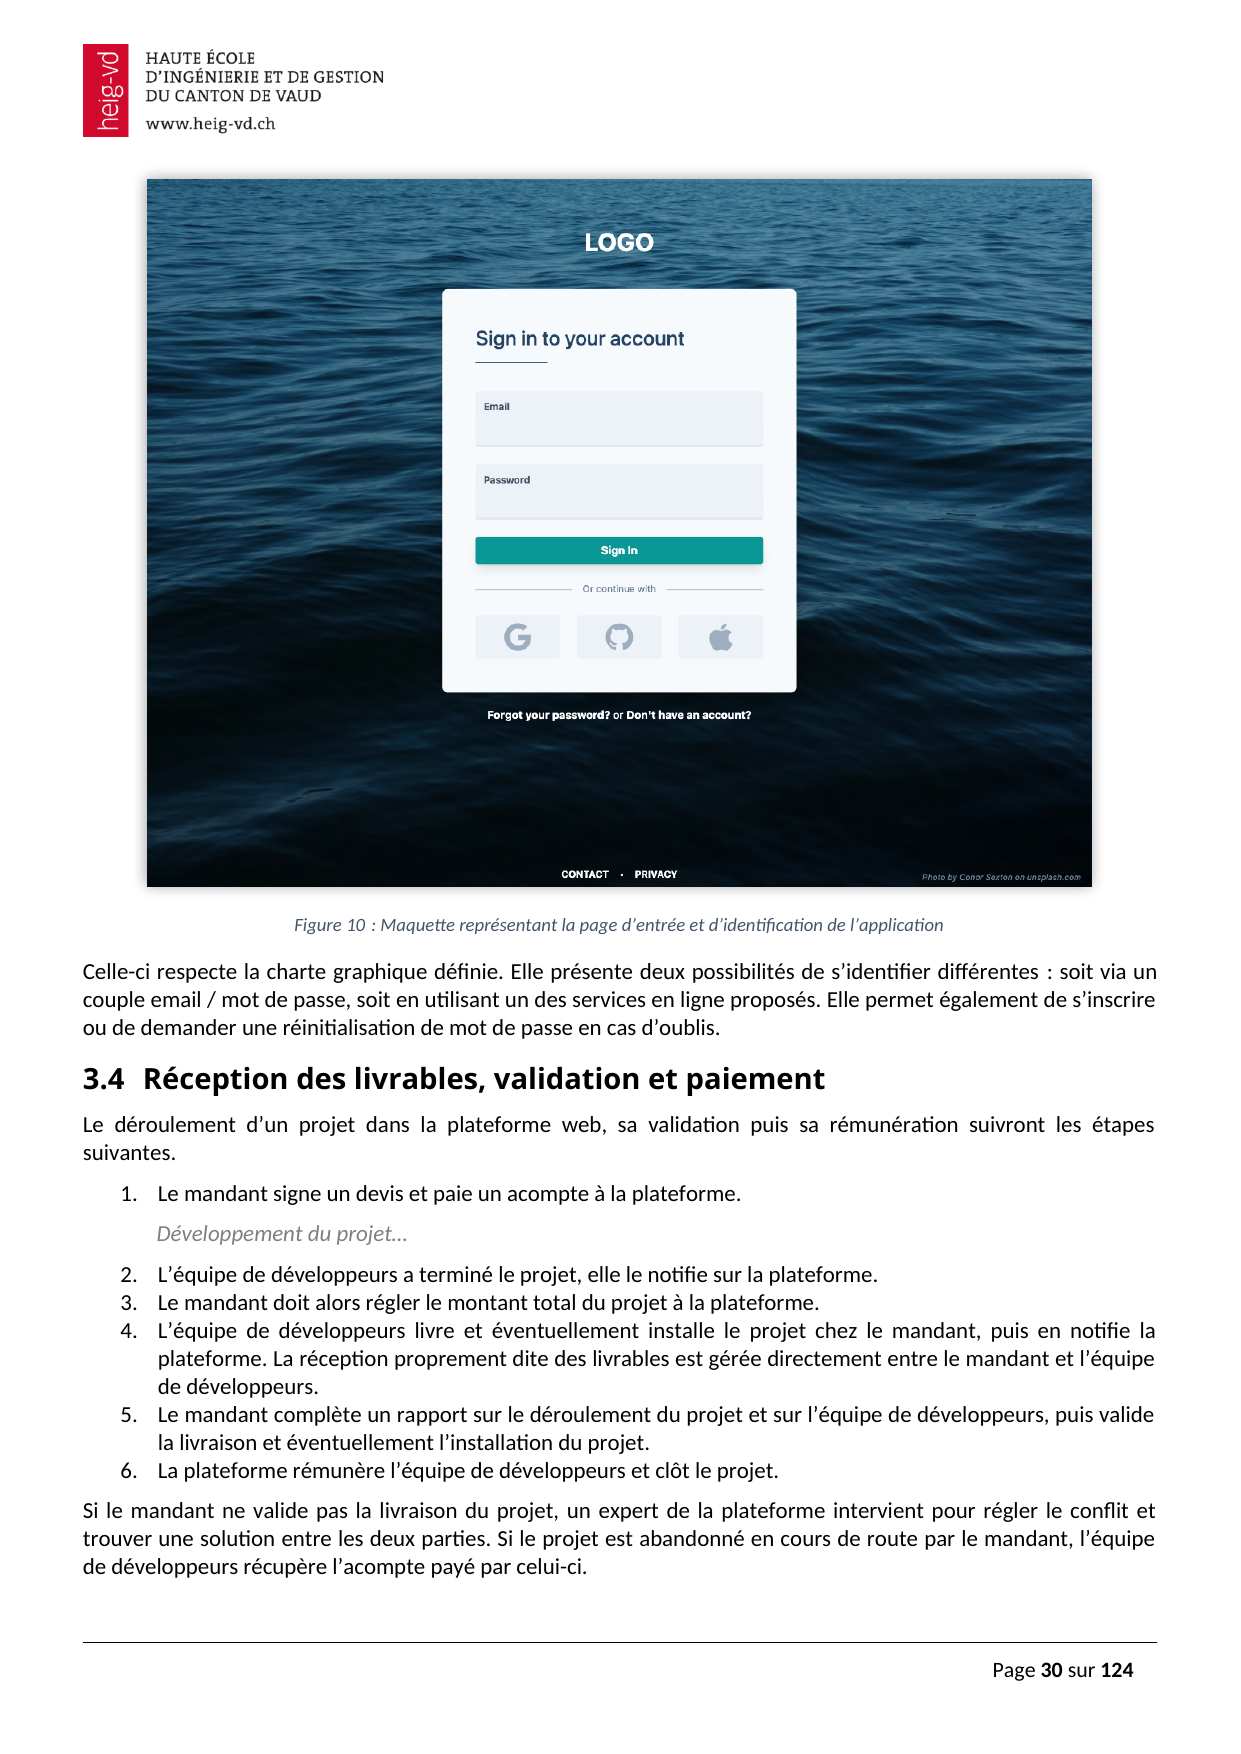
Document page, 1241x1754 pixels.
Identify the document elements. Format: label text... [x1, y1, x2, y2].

text Celle-ci respecte la charte graphique définie. Elle présente deux possibilités de s’identifier différentes : soit via un couple email / mot de passe, soit en utilisant un des services en ligne proposés. Elle permet également de s’inscrire ou de demander une réinitialisation de mot de passe en cas d’oublis. [83, 957, 1157, 1041]
text Si le mandant ne valide pas la livraison du projet, un expert de la plateforme intervient pour régler le conflit et trouver une solution entre les deux parties. Si le projet est abandonné en cours de route par le mandant, l’équipe de développeurs récupère l’acompte payé par celui-ci. [83, 1496, 1157, 1581]
picture [83, 44, 384, 137]
subtitle Réception des livrables, validation et paiement [83, 1058, 1157, 1098]
text Le déroulement d’un projet dans la plateforme web, sa validation puis sa rémunération suivront les étapes suivantes. [83, 1110, 1157, 1166]
list L’équipe de développeurs livre et éventuellement installe le projet chez le mandant, puis en notifie la plateforme. La réception proprement dite des livrables est gérée directement entre le mandant et l’équipe de développeurs. [120, 1316, 1157, 1400]
list Le mandant complète un rapport sur le déroulement du projet et sur l’équipe de développeurs, puis valide la livraison et éventuellement l’installation du projet. [120, 1400, 1157, 1456]
list L’équipe de développeurs a terminé le projet, elle le notifie sur la plateforme. [120, 1260, 1157, 1288]
list La plateforme rémunère l’équipe de développeurs et clôt le projet. [120, 1456, 1157, 1484]
picture [147, 179, 1092, 887]
list Le mandant doit alors régler le montant total du projet à la plateforme. [120, 1288, 1157, 1316]
list Le mandant signe un devis et paie un acompte à la plateforme. [120, 1179, 1157, 1207]
text Figure 10 : Maquette représentant la page d’entrée et d’identification de l’application [83, 913, 1157, 936]
text Développement du projet… [156, 1219, 1157, 1247]
